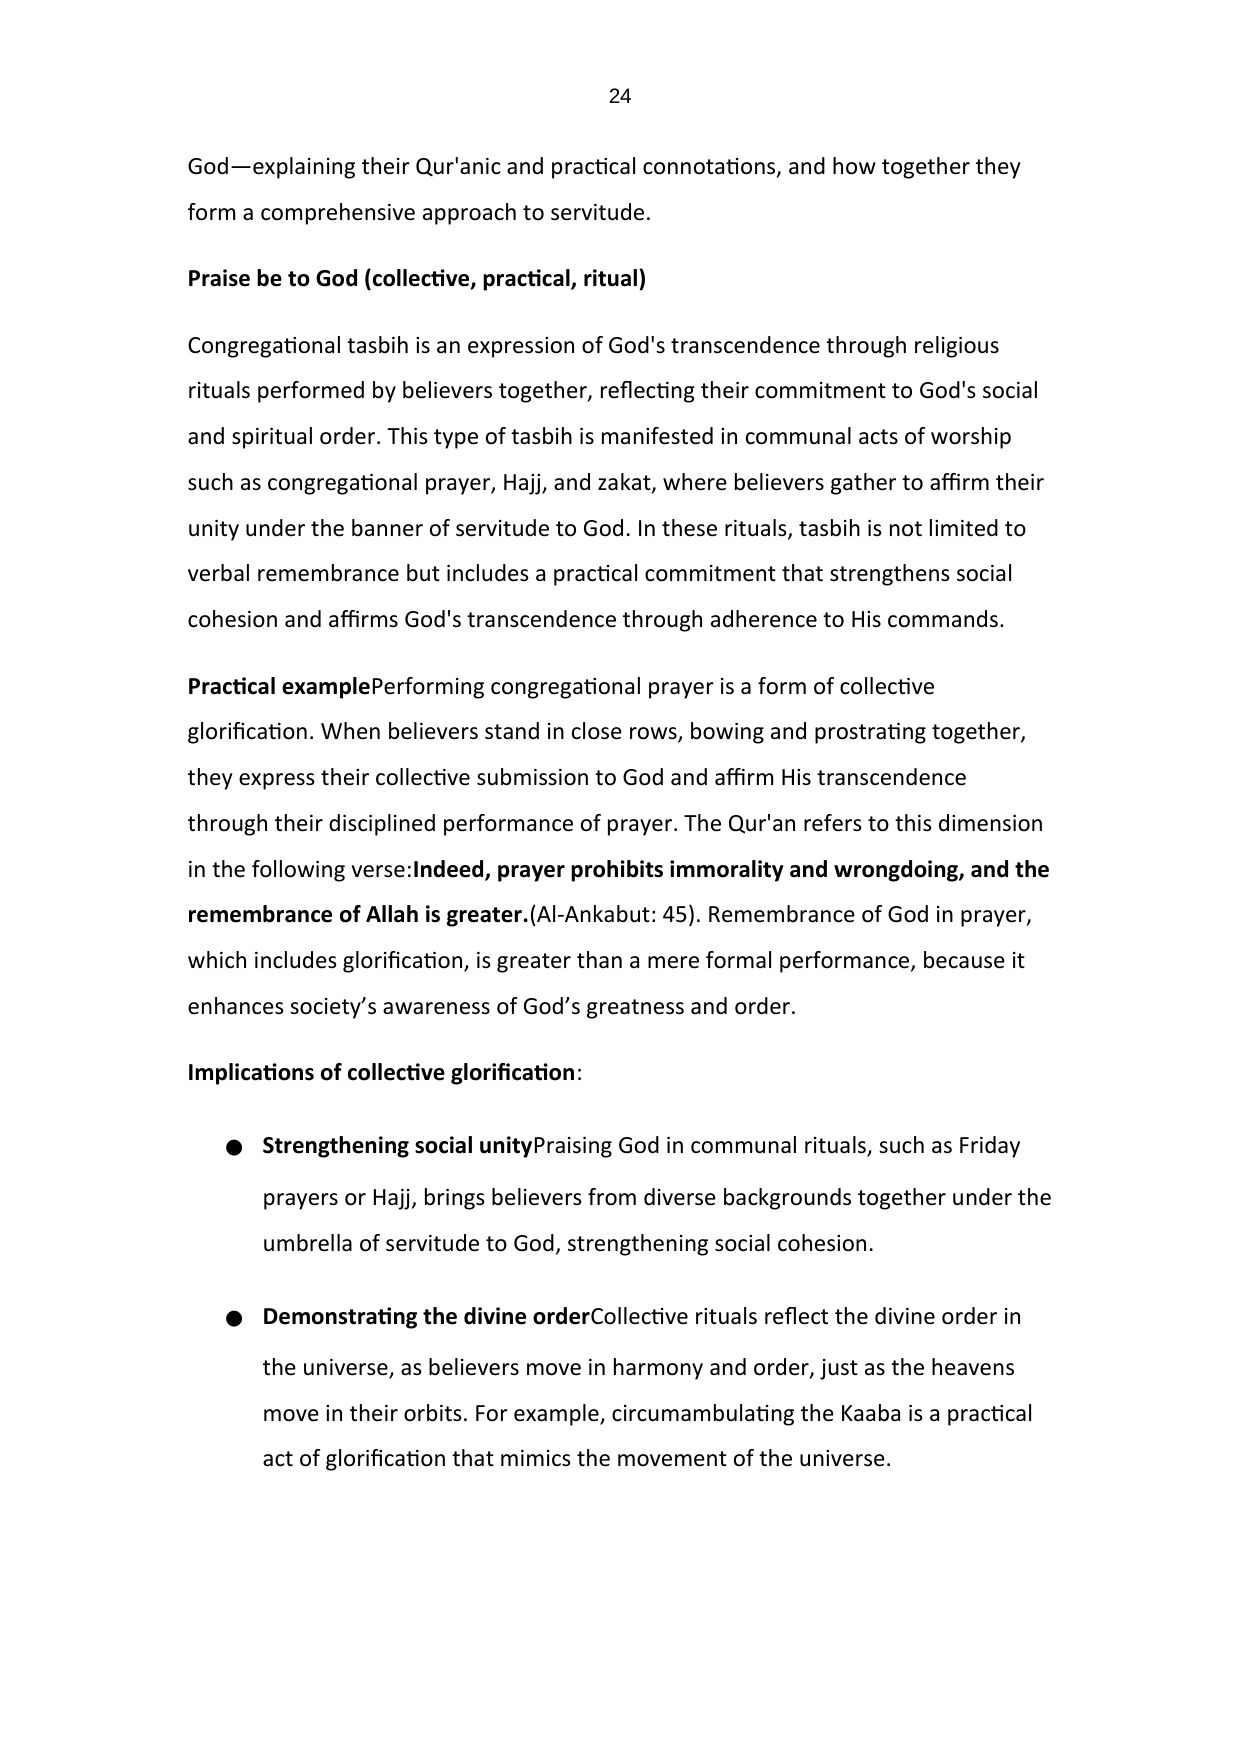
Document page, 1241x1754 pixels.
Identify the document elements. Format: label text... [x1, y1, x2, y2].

text Practical examplePerforming congregational prayer is a form of collective glorification. When believers stand in close rows, bowing and prostrating together, they express their collective submission to God and affirm His transcendence through their disciplined performance of prayer. The Qur'an refers to this dimension in the following verse:Indeed, prayer prohibits immorality and wrongdoing, and the remembrance of Allah is greater.(Al-Ankabut: 45). Remembrance of God in prayer, which includes glorification, is greater than a mere formal performance, because it enhances society’s awareness of God’s greatness and order. [187, 670, 1053, 1020]
text Implications of collective glorification: [187, 1056, 1053, 1087]
text Congregational tasbih is an expression of God's transcendence through religious rituals performed by believers together, reflecting their commitment to God's social and spiritual order. This type of tasbih is manifested in communal acts of worship such as congregational prayer, Hajj, and zakat, where believers gather to affirm their unity under the banner of servitude to God. In these rituals, tasbih is not limited to verbal remembrance but includes a practical commitment that strengthens social cohesion and affirms God's transcendence through adherence to His commands. [187, 329, 1053, 634]
text Praise be to God (collective, practical, ritual) [187, 262, 1053, 293]
list Demonstrating the divine orderCollective rituals reflect the divine order in the universe, as believers move in harmony and order, just as the heavens move in their orbits. For example, circumambulating the Kaaba is a practical act of glorification that mimics the movement of the universe. [225, 1293, 1053, 1473]
list Strengthening social unityPraising God in communal rituals, such as Friday prayers or Hajj, brings believers from diverse backgrounds together under the umbrella of servitude to God, strengthening social cohesion. [225, 1123, 1053, 1257]
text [187, 150, 1053, 226]
